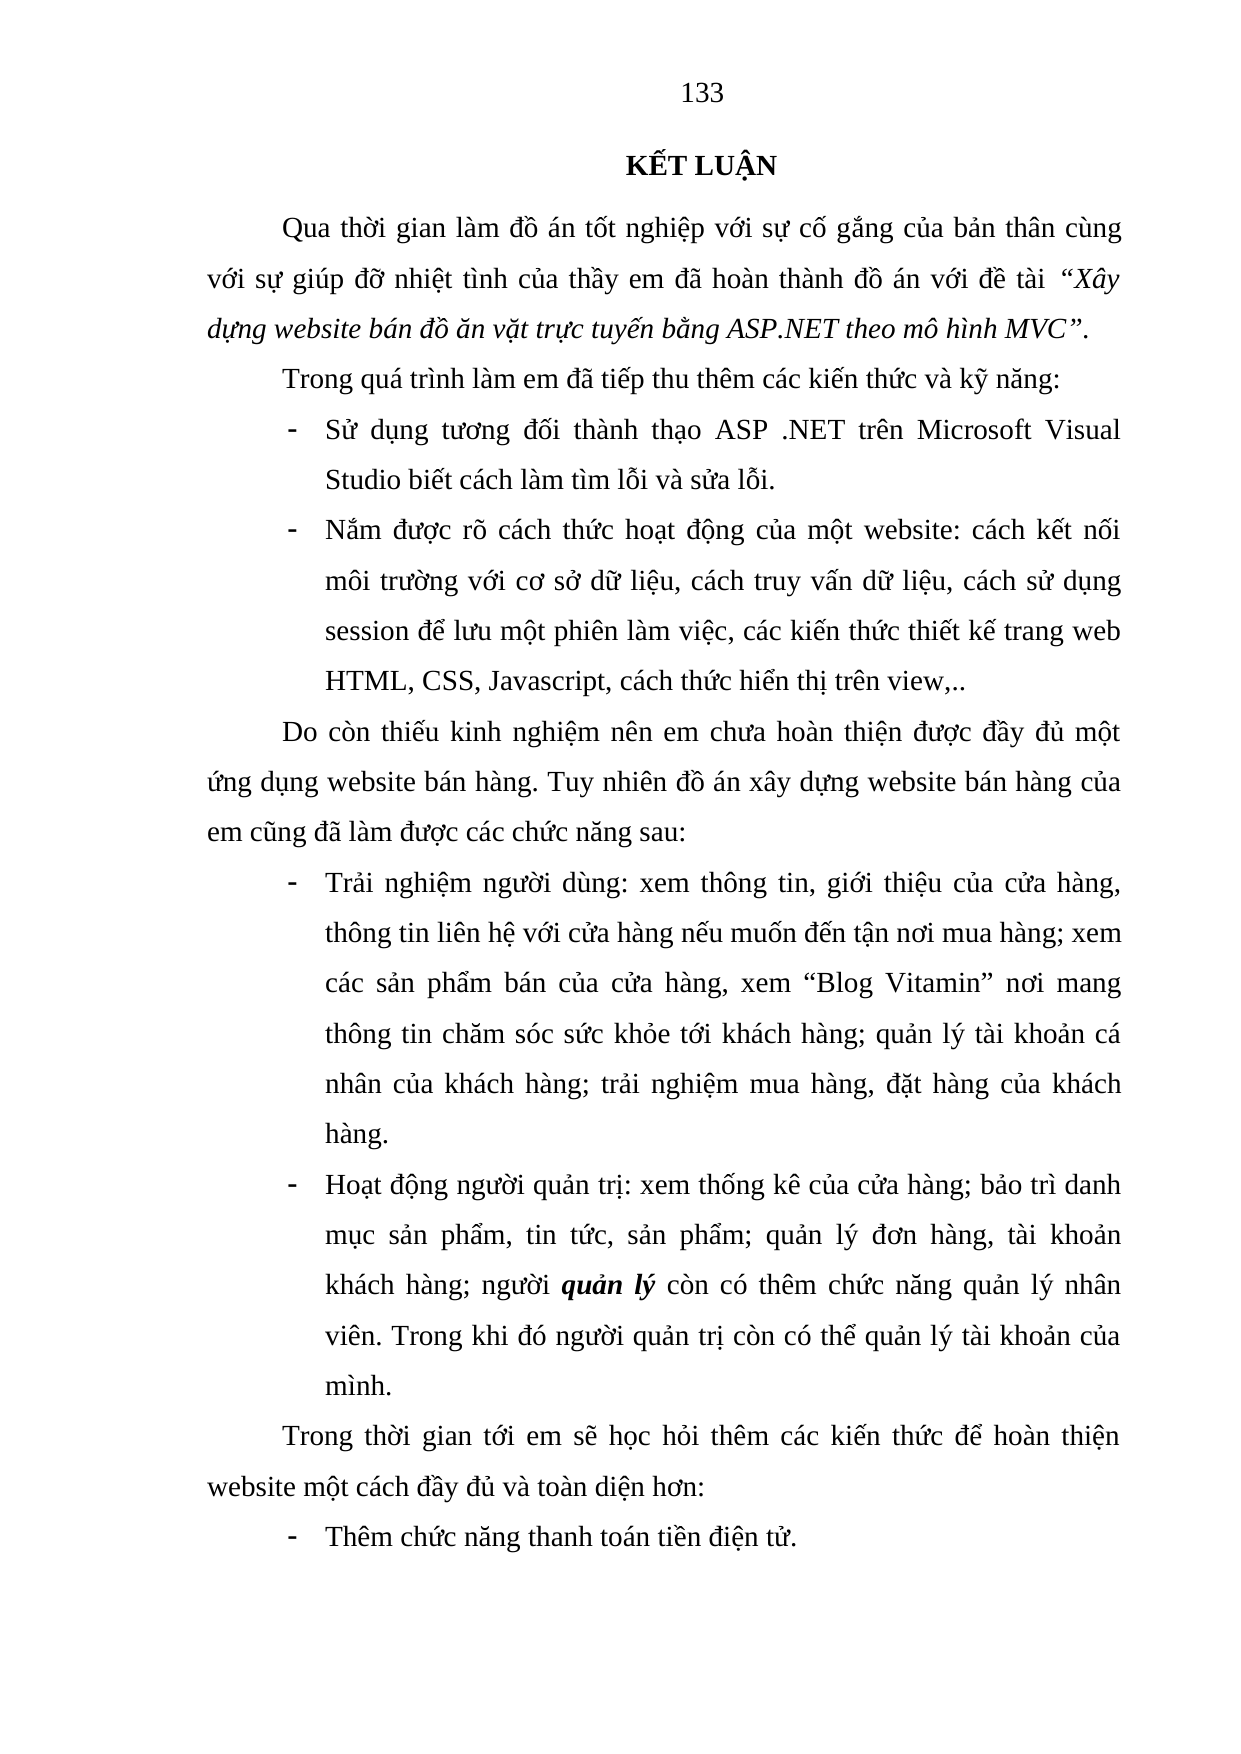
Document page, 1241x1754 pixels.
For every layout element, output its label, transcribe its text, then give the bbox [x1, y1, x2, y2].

list Hoạt động người quản trị: xem thống kê của cửa hàng; bảo trì danh mục sản phẩm, tin tức, sản phẩm; quản lý đơn hàng, tài khoản khách hàng; người quản lý còn có thêm chức năng quản lý nhân viên. Trong khi đó người quản trị còn có thể quản lý tài khoản của mình. [287, 1167, 1122, 1402]
list Nắm được rõ cách thức hoạt động của một website: cách kết nối môi trường với cơ sở dữ liệu, cách truy vấn dữ liệu, cách sử dụng session để lưu một phiên làm việc, các kiến thức thiết kế trang web HTML, CSS, Javascript, cách thức hiển thị trên view,.. [287, 512, 1122, 697]
text Trong thời gian tới em sẽ học hỏi thêm các kiến thức để hoàn thiện website một cách đầy đủ và toàn diện hơn: [207, 1418, 1122, 1502]
text Trong quá trình làm em đã tiếp thu thêm các kiến thức và kỹ năng: [207, 361, 1122, 395]
text Qua thời gian làm đồ án tốt nghiệp với sự cố gắng của bản thân cùng với sự giúp đỡ nhiệt tình của thầy em đã hoàn thành đồ án với đề tài “Xây dựng website bán đồ ăn vặt trực tuyến bằng ASP.NET theo mô hình MVC”. [207, 211, 1122, 345]
text Do còn thiếu kinh nghiệm nên em chưa hoàn thiện được đầy đủ một ứng dụng website bán hàng. Tuy nhiên đồ án xây dựng website bán hàng của em cũng đã làm được các chức năng sau: [207, 714, 1122, 848]
list Sử dụng tương đối thành thạo ASP .NET trên Microsoft Visual Studio biết cách làm tìm lỗi và sửa lỗi. [287, 412, 1122, 496]
list Trải nghiệm người dùng: xem thông tin, giới thiệu của cửa hàng, thông tin liên hệ với cửa hàng nếu muốn đến tận nơi mua hàng; xem các sản phẩm bán của cửa hàng, xem “Blog Vitamin” nơi mang thông tin chăm sóc sức khỏe tới khách hàng; quản lý tài khoản cá nhân của khách hàng; trải nghiệm mua hàng, đặt hàng của khách hàng. [287, 865, 1122, 1150]
list Thêm chức năng thanh toán tiền điện tử. [287, 1519, 1122, 1553]
subtitle KẾT LUẬN [207, 148, 1122, 181]
